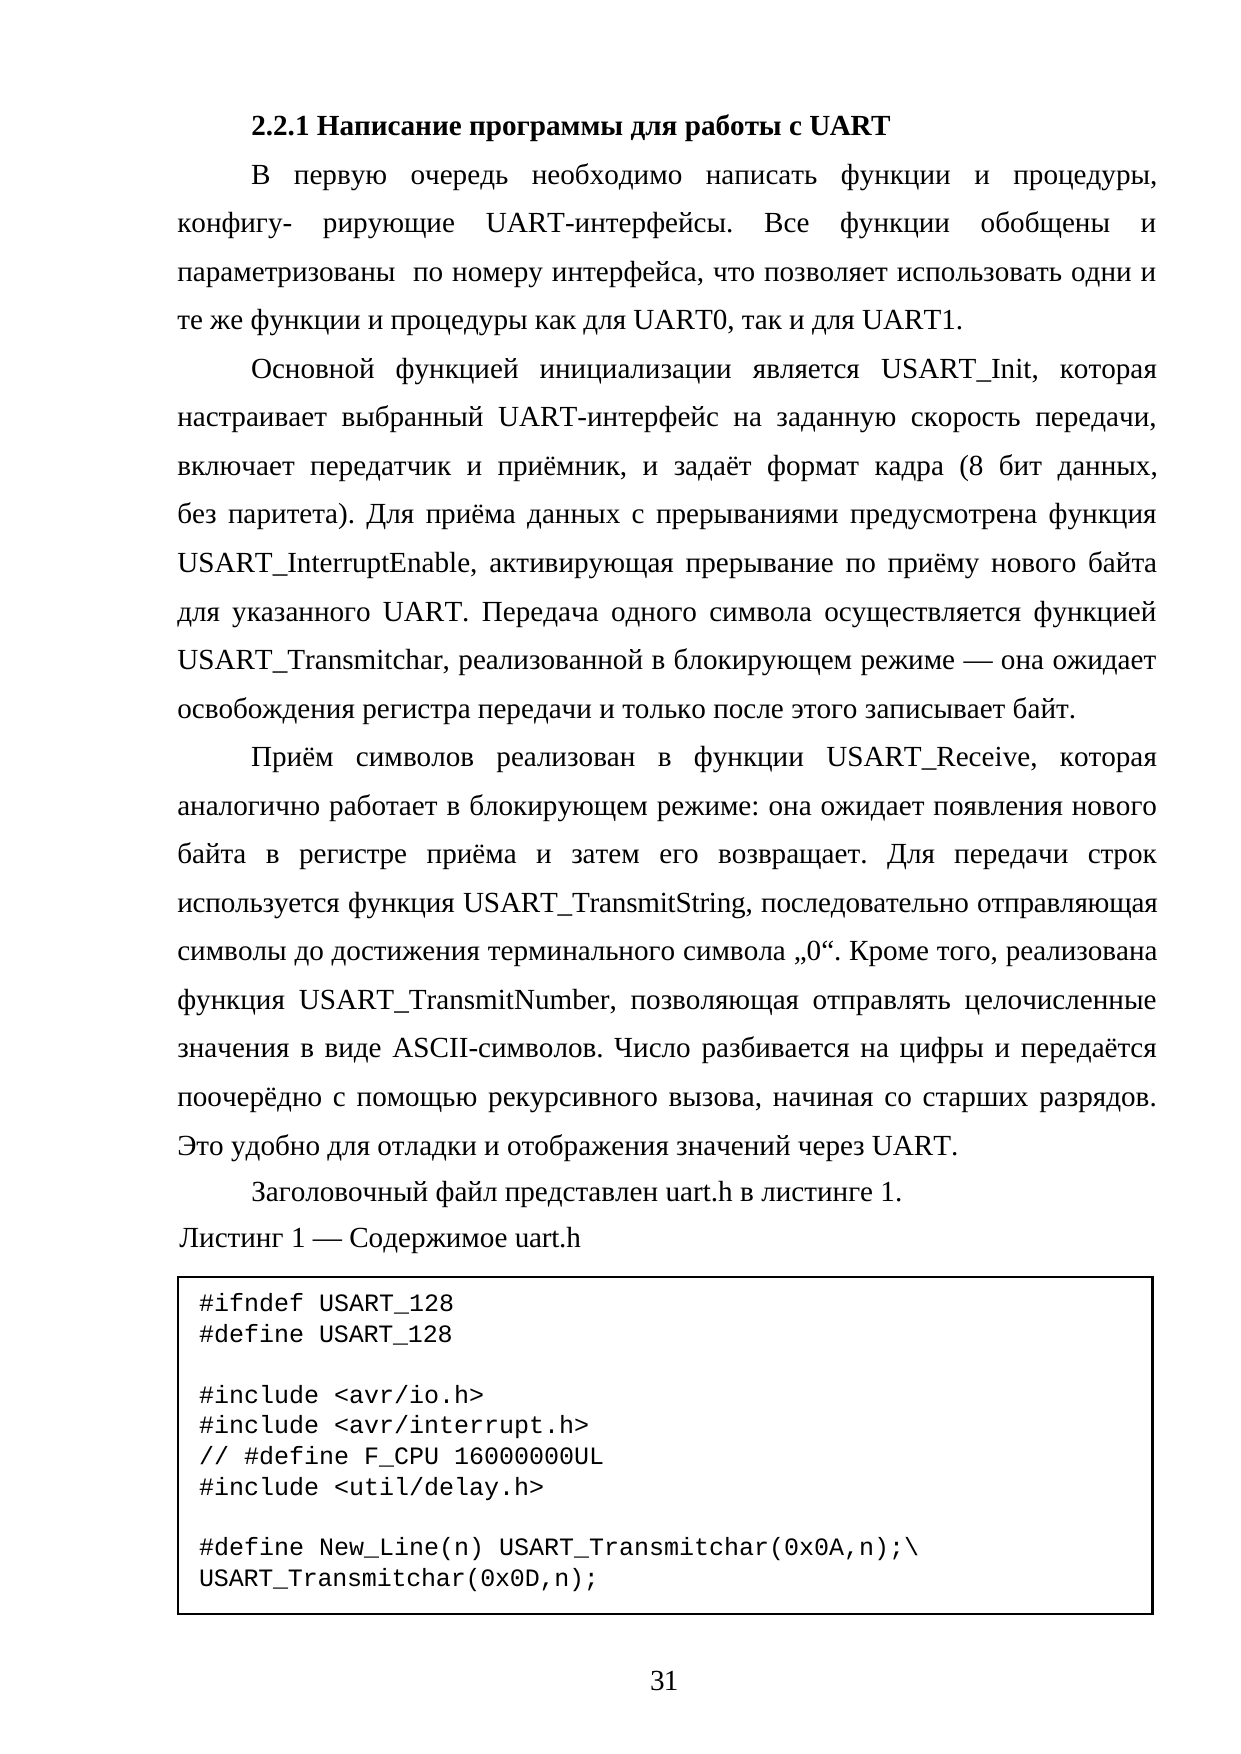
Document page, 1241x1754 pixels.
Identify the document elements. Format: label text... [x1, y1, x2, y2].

table_cell #ifndef USART_128 #define USART_128 #include <avr/io.h> #include <avr/interrupt.h> // #define F_CPU 16000000UL #include <util/delay.h> #define New_Line(n) USART_Transmitchar(0x0A,n);\ USART_Transmitchar(0x0D,n); [179, 1278, 1151, 1613]
text Основной функцией инициализации является USART_Init, которая настраивает выбранный UART-интерфейс на заданную скорость передачи, включает передатчик и приёмник, и задаёт формат кадра (8 бит данных, без паритета). Для приёма данных с прерываниями предусмотрена функция USART_InterruptEnable, активирующая прерывание по приёму нового байта для указанного UART. Передача одного символа осуществляется функцией USART_Transmitchar, реализованной в блокирующем режиме — она ожидает освобождения регистра передачи и только после этого записывает байт. [177, 351, 1158, 724]
text Приём символов реализован в функции USART_Receive, которая аналогично работает в блокирующем режиме: она ожидает появления нового байта в регистре приёма и затем его возвращает. Для передачи строк используется функция USART_TransmitString, последовательно отправляющая символы до достижения терминального символа „0“. Кроме того, реализована функция USART_TransmitNumber, позволяющая отправлять целочисленные значения в виде ASCII-символов. Число разбивается на цифры и передаётся поочерёдно с помощью рекурсивного вызова, начиная со старших разрядов. Это удобно для отладки и отображения значений через UART. [177, 739, 1158, 1161]
text В первую очередь необходимо написать функции и процедуры, конфигу- рирующие UART-интерфейсы. Все функции обобщены и параметризованы по номеру интерфейса, что позволяет использовать одни и те же функции и процедуры как для UART0, так и для UART1. [177, 157, 1157, 336]
text Заголовочный файл представлен uart.h в листинге 1. [251, 1176, 1240, 1208]
subtitle Написание программы для работы с UART [251, 108, 1240, 142]
table_header Листинг 1 — Содержимое uart.h [178, 1222, 1152, 1276]
